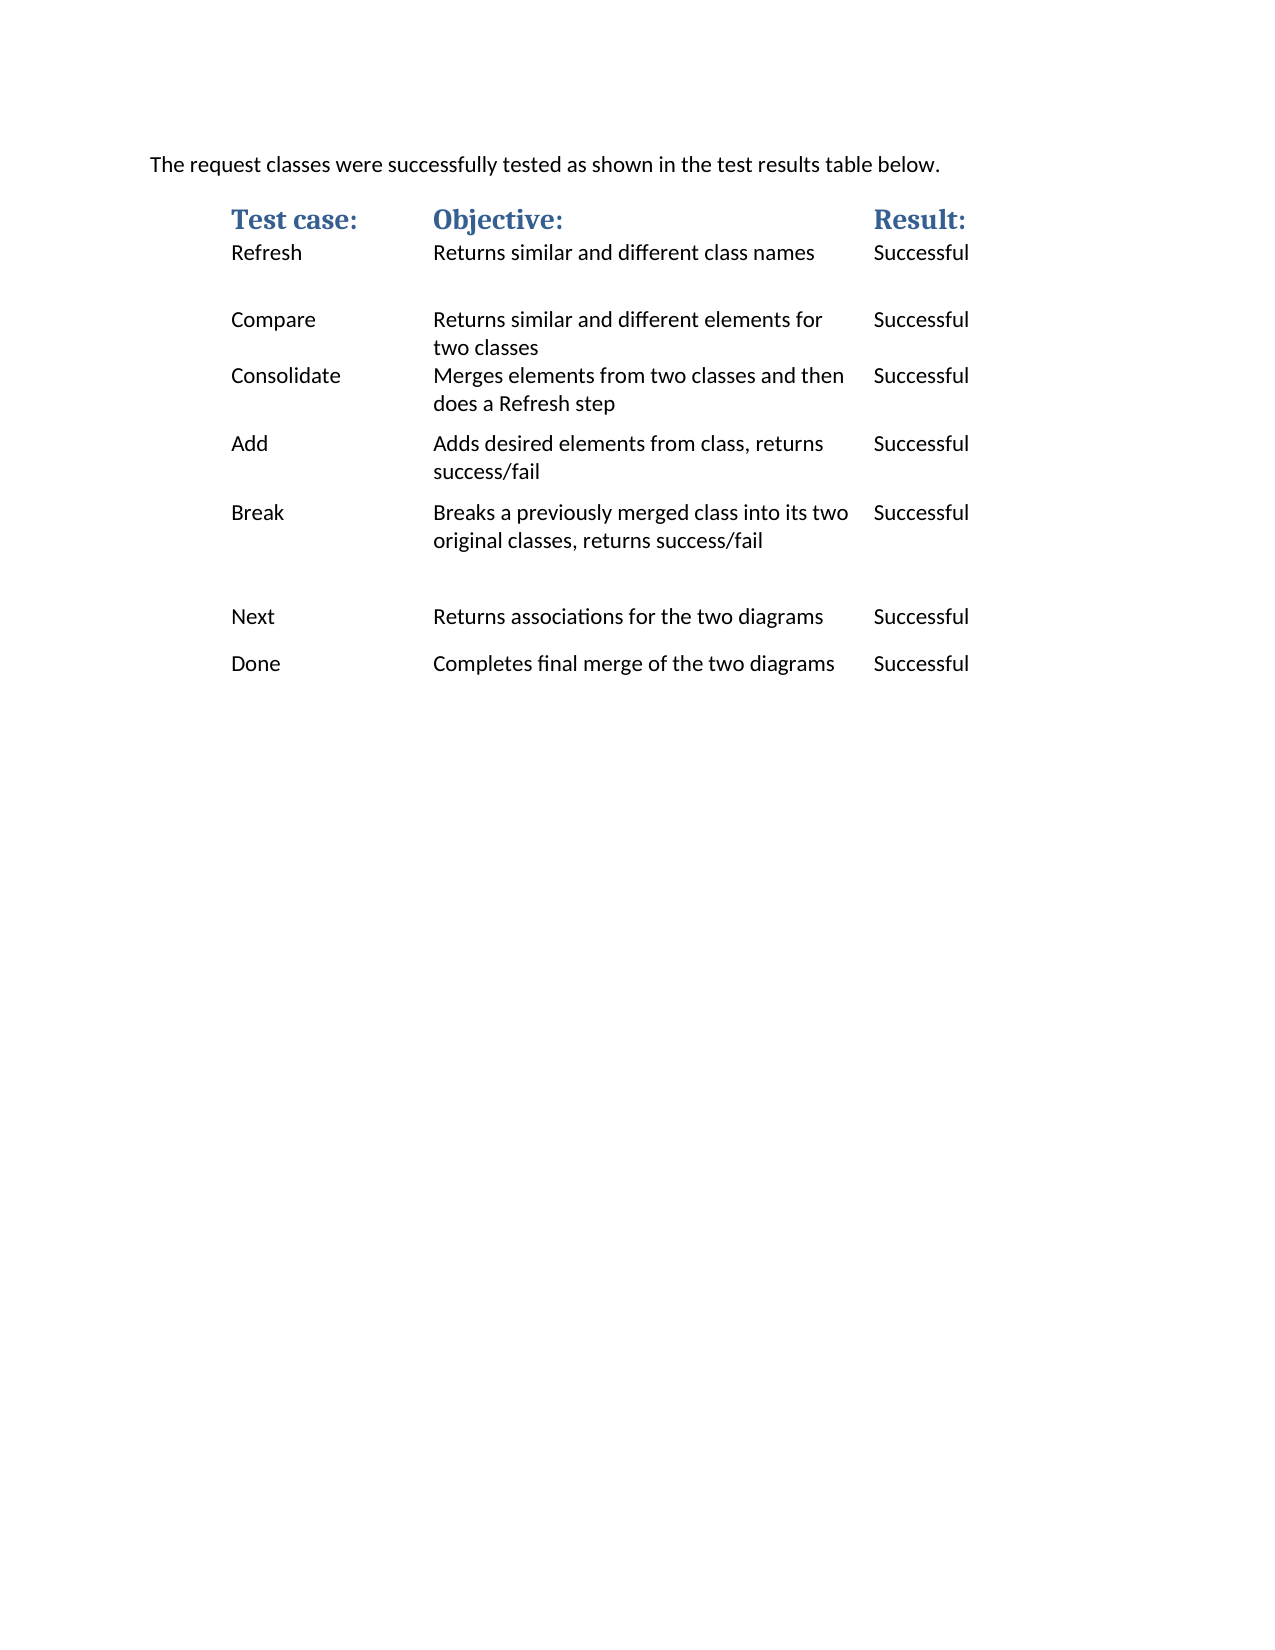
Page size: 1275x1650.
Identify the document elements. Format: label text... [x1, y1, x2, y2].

table_cell Next [220, 602, 422, 649]
table_header Test case: [220, 203, 422, 238]
table_cell Successful [863, 238, 1055, 305]
table_cell Returns associations for the two diagrams [422, 602, 862, 649]
table_cell Refresh [220, 238, 422, 305]
table_cell Successful [863, 361, 1055, 429]
text The request classes were successfully tested as shown in the test results table below. [150, 150, 1125, 178]
table_cell Compare [220, 305, 422, 361]
table_cell Breaks a previously merged class into its two original classes, returns success/fail [422, 498, 862, 602]
table_cell Successful [863, 305, 1055, 361]
table_cell Break [220, 498, 422, 602]
table_cell Successful [863, 498, 1055, 602]
table_cell Completes final merge of the two diagrams [422, 649, 862, 694]
table_cell Merges elements from two classes and then does a Refresh step [422, 361, 862, 429]
table_cell Returns similar and different class names [422, 238, 862, 305]
table_cell Consolidate [220, 361, 422, 429]
table_header Result: [863, 203, 1055, 238]
table_cell Successful [863, 429, 1055, 498]
table_cell Done [220, 649, 422, 694]
table_header Objective: [422, 203, 862, 238]
table_cell Successful [863, 602, 1055, 649]
table_cell Successful [863, 649, 1055, 694]
table_cell Adds desired elements from class, returns success/fail [422, 429, 862, 498]
table_cell Add [220, 429, 422, 498]
table_cell Returns similar and different elements for two classes [422, 305, 862, 361]
